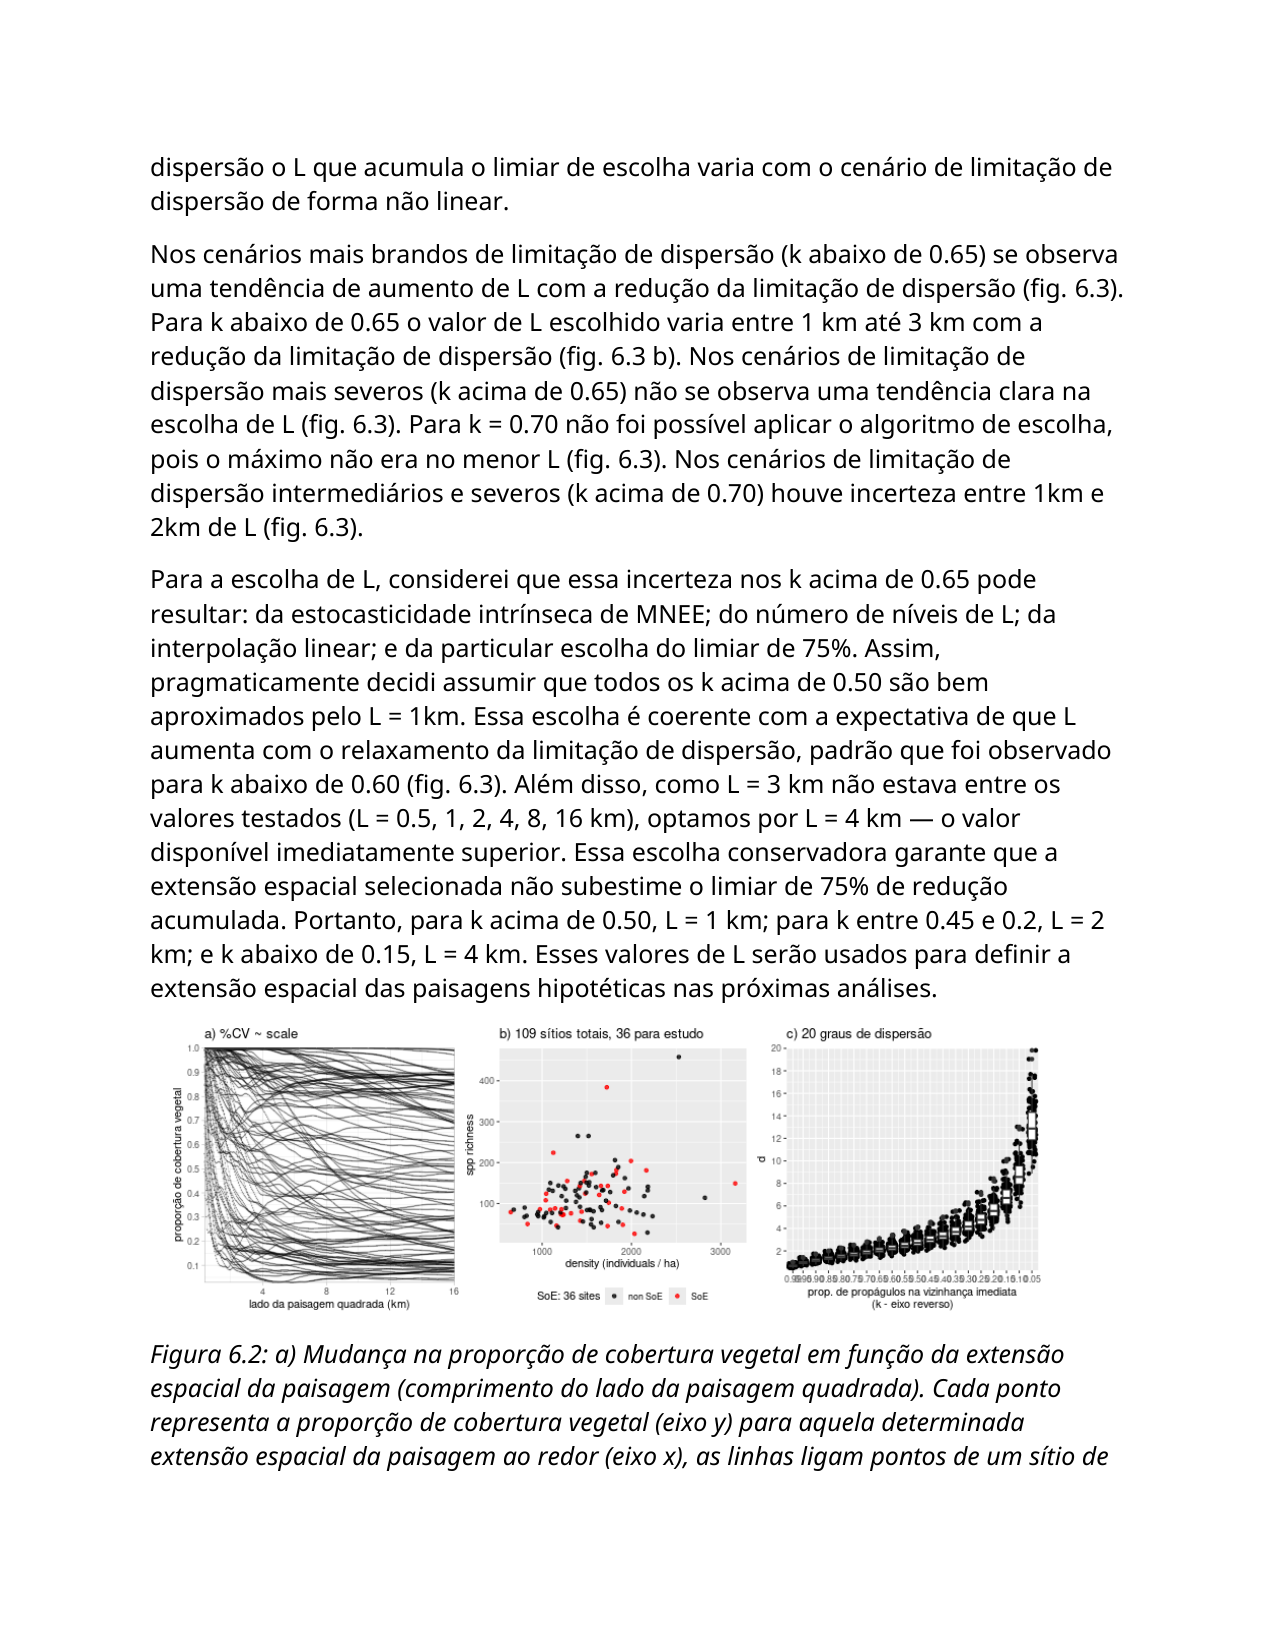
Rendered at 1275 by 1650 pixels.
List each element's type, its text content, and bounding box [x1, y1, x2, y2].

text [150, 150, 1125, 218]
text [150, 1336, 1125, 1472]
picture [168, 1023, 1044, 1316]
text Para a escolha de L, considerei que essa incerteza nos k acima de 0.65 pode resultar: da estocasticidade intrínseca de MNEE; do número de níveis de L; da interpolação linear; e da particular escolha do limiar de 75%. Assim, pragmaticamente decidi assumir que todos os k acima de 0.50 são bem aproximados pelo L = 1km. Essa escolha é coerente com a expectativa de que L aumenta com o relaxamento da limitação de dispersão, padrão que foi observado para k abaixo de 0.60 (fig. 6.3). Além disso, como L = 3 km não estava entre os valores testados (L = 0.5, 1, 2, 4, 8, 16 km), optamos por L = 4 km — o valor disponível imediatamente superior. Essa escolha conservadora garante que a extensão espacial selecionada não subestime o limiar de 75% de redução acumulada. Portanto, para k acima de 0.50, L = 1 km; para k entre 0.45 e 0.2, L = 2 km; e k abaixo de 0.15, L = 4 km. Esses valores de L serão usados para definir a extensão espacial das paisagens hipotéticas nas próximas análises. [150, 562, 1125, 1005]
text Nos cenários mais brandos de limitação de dispersão (k abaixo de 0.65) se observa uma tendência de aumento de L com a redução da limitação de dispersão (fig. 6.3). Para k abaixo de 0.65 o valor de L escolhido varia entre 1 km até 3 km com a redução da limitação de dispersão (fig. 6.3 b). Nos cenários de limitação de dispersão mais severos (k acima de 0.65) não se observa uma tendência clara na escolha de L (fig. 6.3). Para k = 0.70 não foi possível aplicar o algoritmo de escolha, pois o máximo não era no menor L (fig. 6.3). Nos cenários de limitação de dispersão intermediários e severos (k acima de 0.70) houve incerteza entre 1km e 2km de L (fig. 6.3). [150, 237, 1125, 543]
